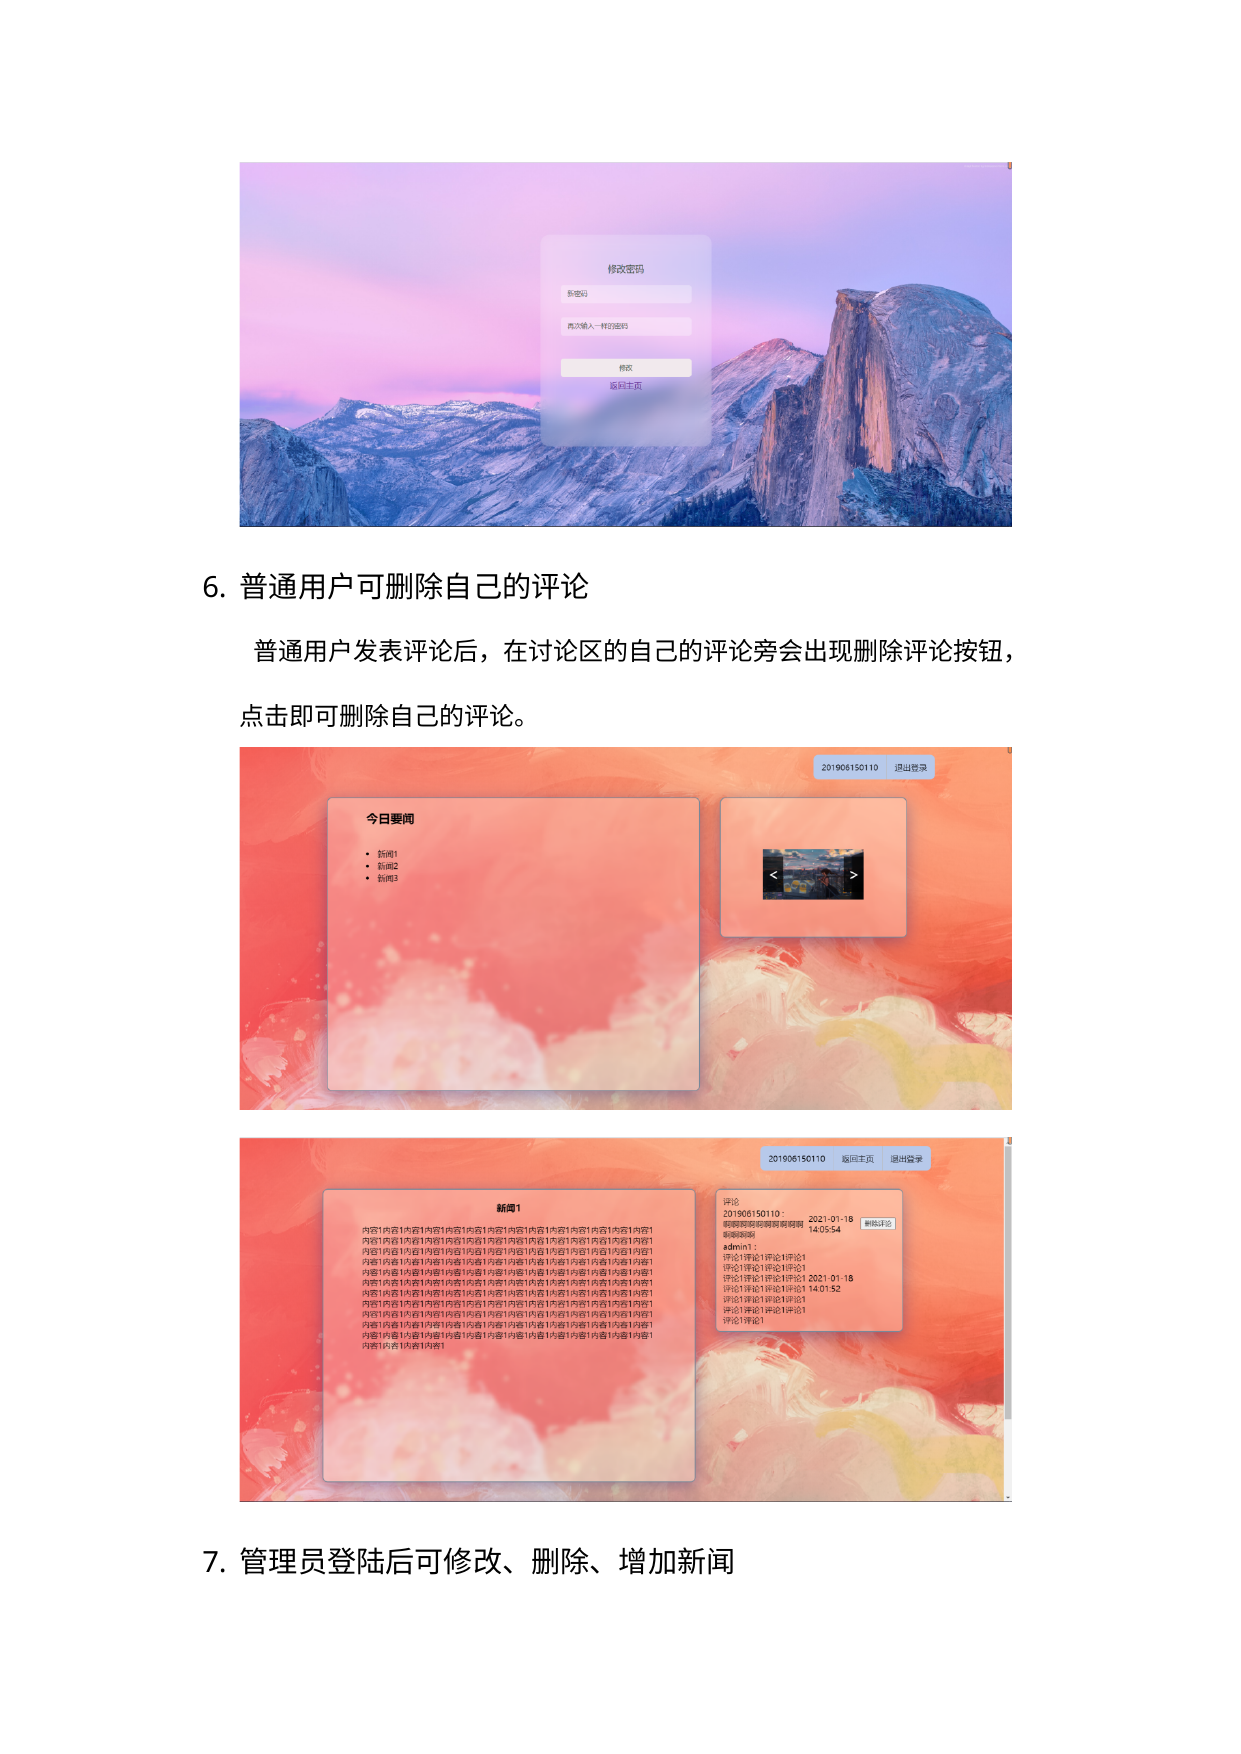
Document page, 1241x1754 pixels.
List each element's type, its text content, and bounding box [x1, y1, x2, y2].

list 管理员登陆后可修改、删除、增加新闻 [202, 1527, 1053, 1592]
list 普通用户可删除自己的评论 [202, 552, 1053, 617]
picture [239, 162, 1012, 527]
picture [239, 1137, 1012, 1502]
picture [239, 747, 1012, 1110]
